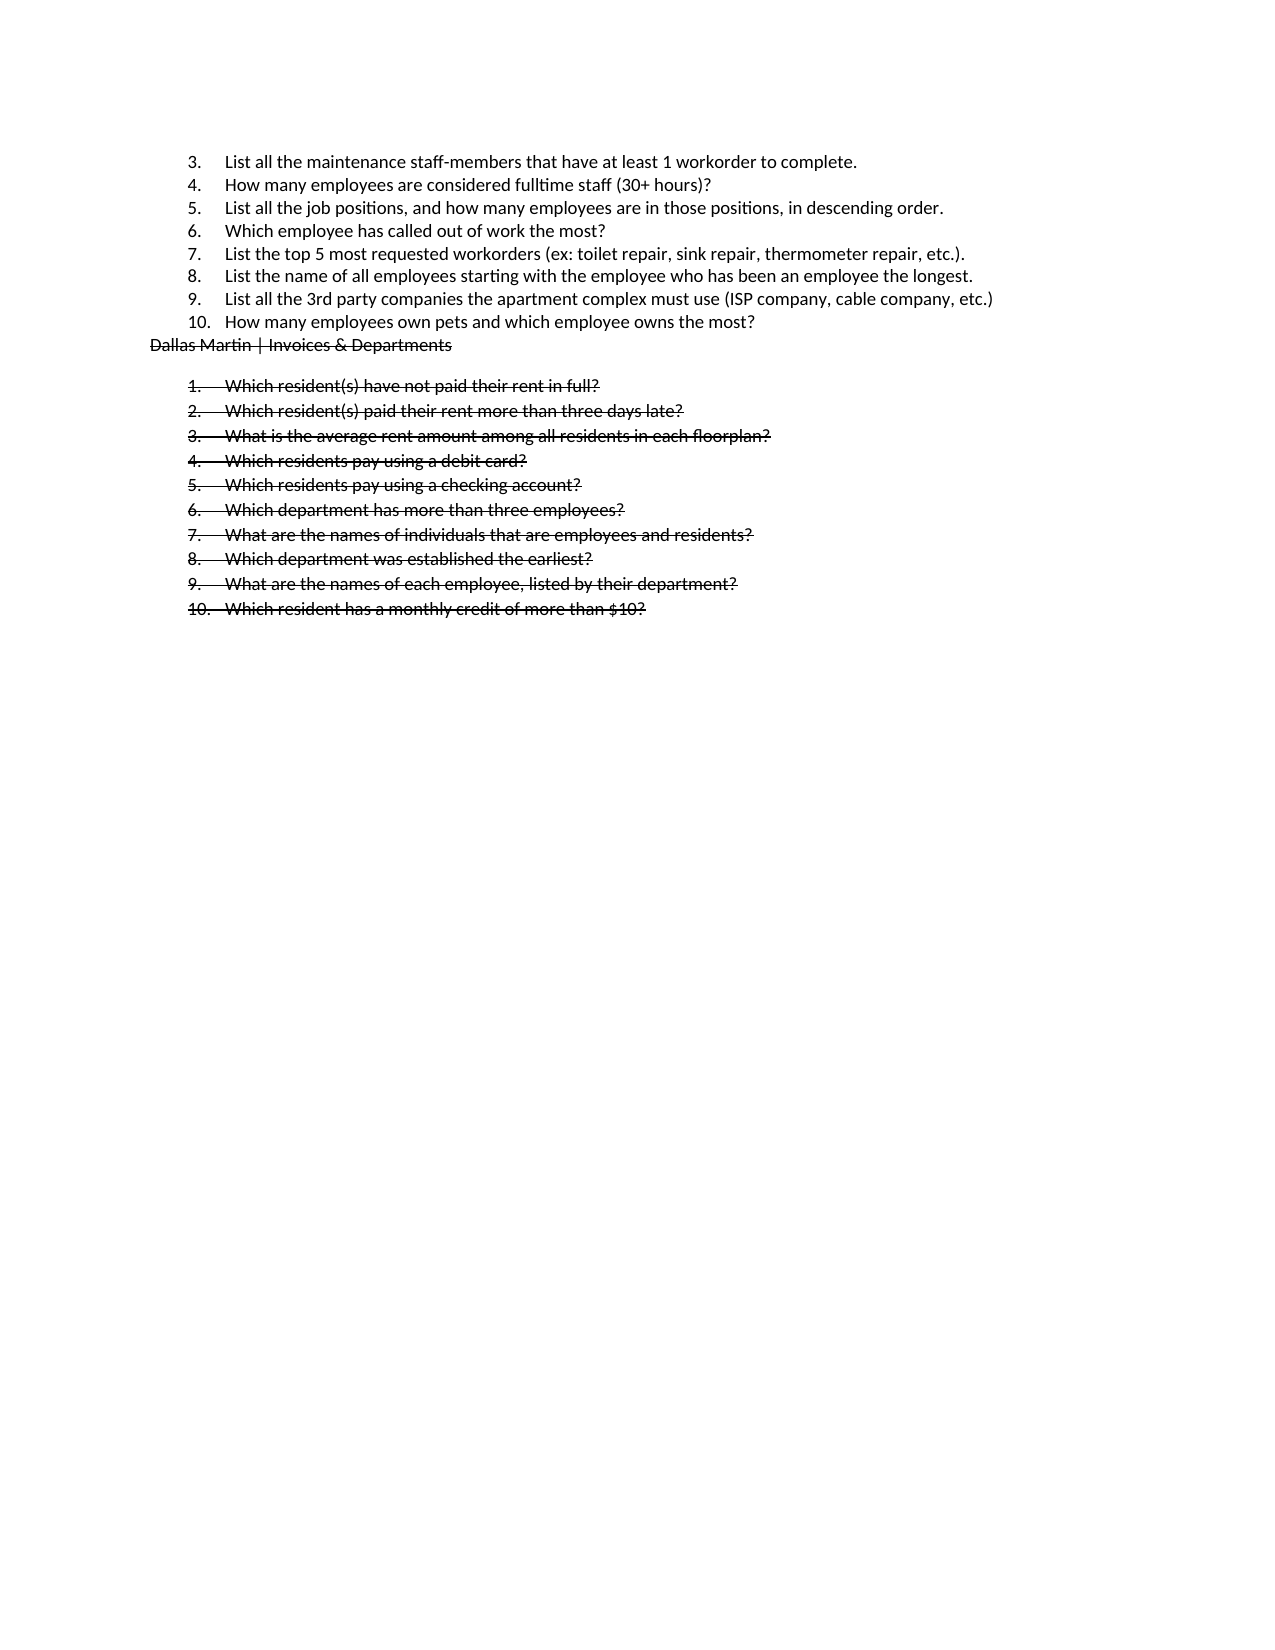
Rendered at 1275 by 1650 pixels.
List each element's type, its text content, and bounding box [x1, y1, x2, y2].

list Which residents pay using a checking account? [187, 473, 1125, 496]
list Which department has more than three employees? [187, 498, 1125, 521]
list Which resident(s) paid their rent more than three days late? [187, 399, 1125, 422]
text 7. List the top 5 most requested workorders (ex: toilet repair, sink repair, thermometer repair, etc.). [187, 242, 1125, 264]
text 4. How many employees are considered fulltime staff (30+ hours)? [187, 173, 1125, 196]
text 9. List all the 3rd party companies the apartment complex must use (ISP company, cable company, etc.) [187, 287, 1125, 310]
list Which resident has a monthly credit of more than $10? [187, 597, 1125, 620]
text Dallas Martin | Invoices & Departments [150, 333, 1125, 356]
text 5. List all the job positions, and how many employees are in those positions, in descending order. [187, 196, 1125, 219]
list What are the names of each employee, listed by their department? [187, 572, 1125, 595]
list Which resident(s) have not paid their rent in full? [187, 375, 1125, 398]
list What is the average rent amount among all residents in each floorplan? [187, 424, 1125, 447]
text 6. Which employee has called out of work the most? [187, 219, 1125, 242]
list Which department was established the earliest? [187, 547, 1125, 570]
list Which residents pay using a debit card? [187, 449, 1125, 472]
list What are the names of individuals that are employees and residents? [187, 523, 1125, 546]
text 8. List the name of all employees starting with the employee who has been an employee the longest. [187, 264, 1125, 287]
text 3. List all the maintenance staff-members that have at least 1 workorder to complete. [187, 150, 1125, 173]
text 10. How many employees own pets and which employee owns the most? [187, 310, 1125, 333]
